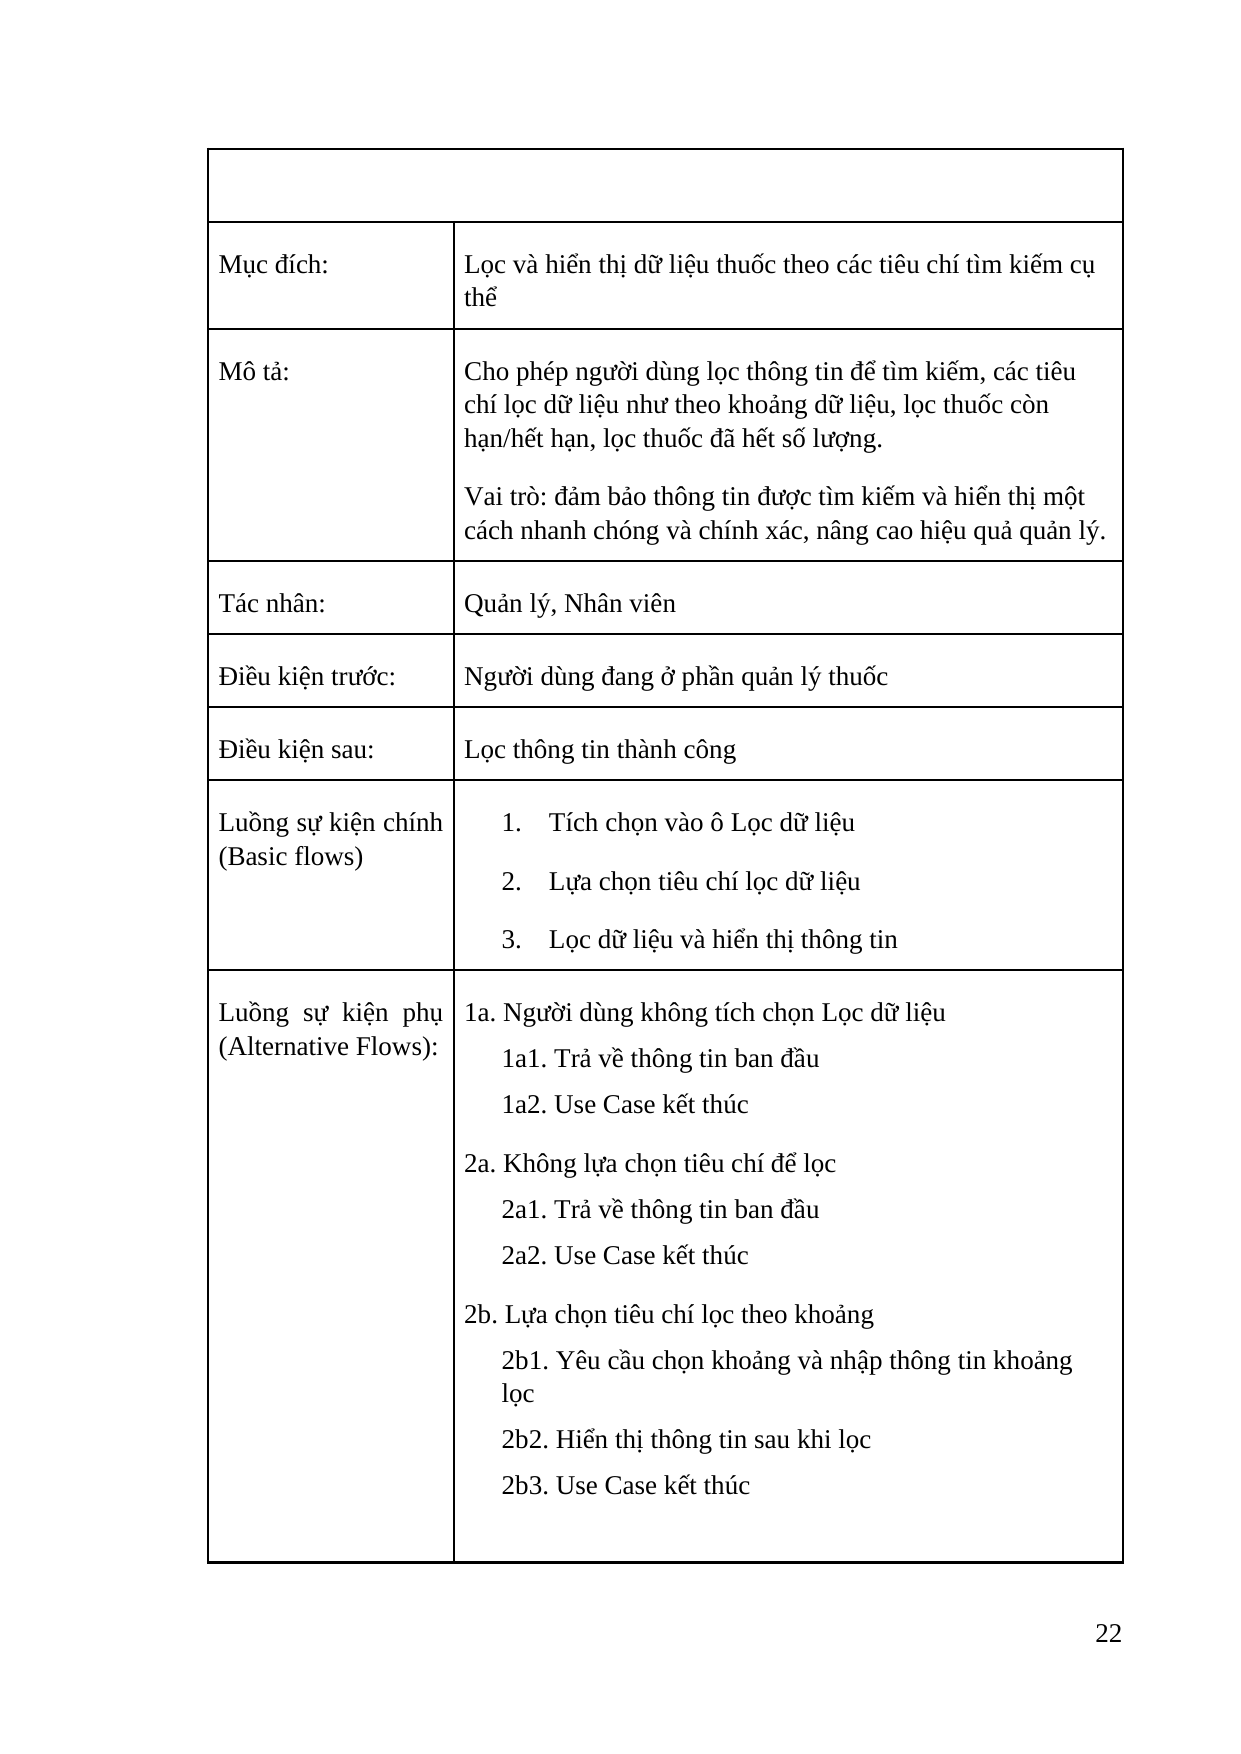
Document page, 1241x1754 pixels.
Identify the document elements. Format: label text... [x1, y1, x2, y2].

table_cell Điều kiện trước: [209, 635, 453, 706]
table_cell Lọc và hiển thị dữ liệu thuốc theo các tiêu chí tìm kiếm cụ thể [455, 223, 1122, 327]
table_cell Mô tả: [209, 330, 453, 560]
table_cell Lọc thông tin thành công [455, 708, 1122, 779]
table_cell Mục đích: [209, 223, 453, 327]
table_cell Quản lý, Nhân viên [455, 562, 1122, 633]
table_cell Người dùng đang ở phần quản lý thuốc [455, 635, 1122, 706]
table_cell Điều kiện sau: [209, 708, 453, 779]
table_cell 1a. Người dùng không tích chọn Lọc dữ liệu 1a1. Trả về thông tin ban đầu 1a2. Use Case kết thúc 2a. Không lựa chọn tiêu chí để lọc 2a1. Trả về thông tin ban đầu 2a2. Use Case kết thúc 2b. Lựa chọn tiêu chí lọc theo khoảng 2b1. Yêu cầu chọn khoảng và nhập thông tin khoảng lọc 2b2. Hiển thị thông tin sau khi lọc 2b3. Use Case kết thúc [455, 971, 1122, 1561]
table_cell Cho phép người dùng lọc thông tin để tìm kiếm, các tiêu chí lọc dữ liệu như theo khoảng dữ liệu, lọc thuốc còn hạn/hết hạn, lọc thuốc đã hết số lượng. Vai trò: đảm bảo thông tin được tìm kiếm và hiển thị một cách nhanh chóng và chính xác, nâng cao hiệu quả quản lý. [455, 330, 1122, 560]
table_cell Luồng sự kiện phụ (Alternative Flows): [209, 971, 453, 1561]
table_cell 1. Tích chọn vào ô Lọc dữ liệu 2. Lựa chọn tiêu chí lọc dữ liệu 3. Lọc dữ liệu và hiển thị thông tin [455, 781, 1122, 969]
table_cell Luồng sự kiện chính (Basic flows) [209, 781, 453, 969]
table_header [209, 150, 1122, 221]
table_cell Tác nhân: [209, 562, 453, 633]
